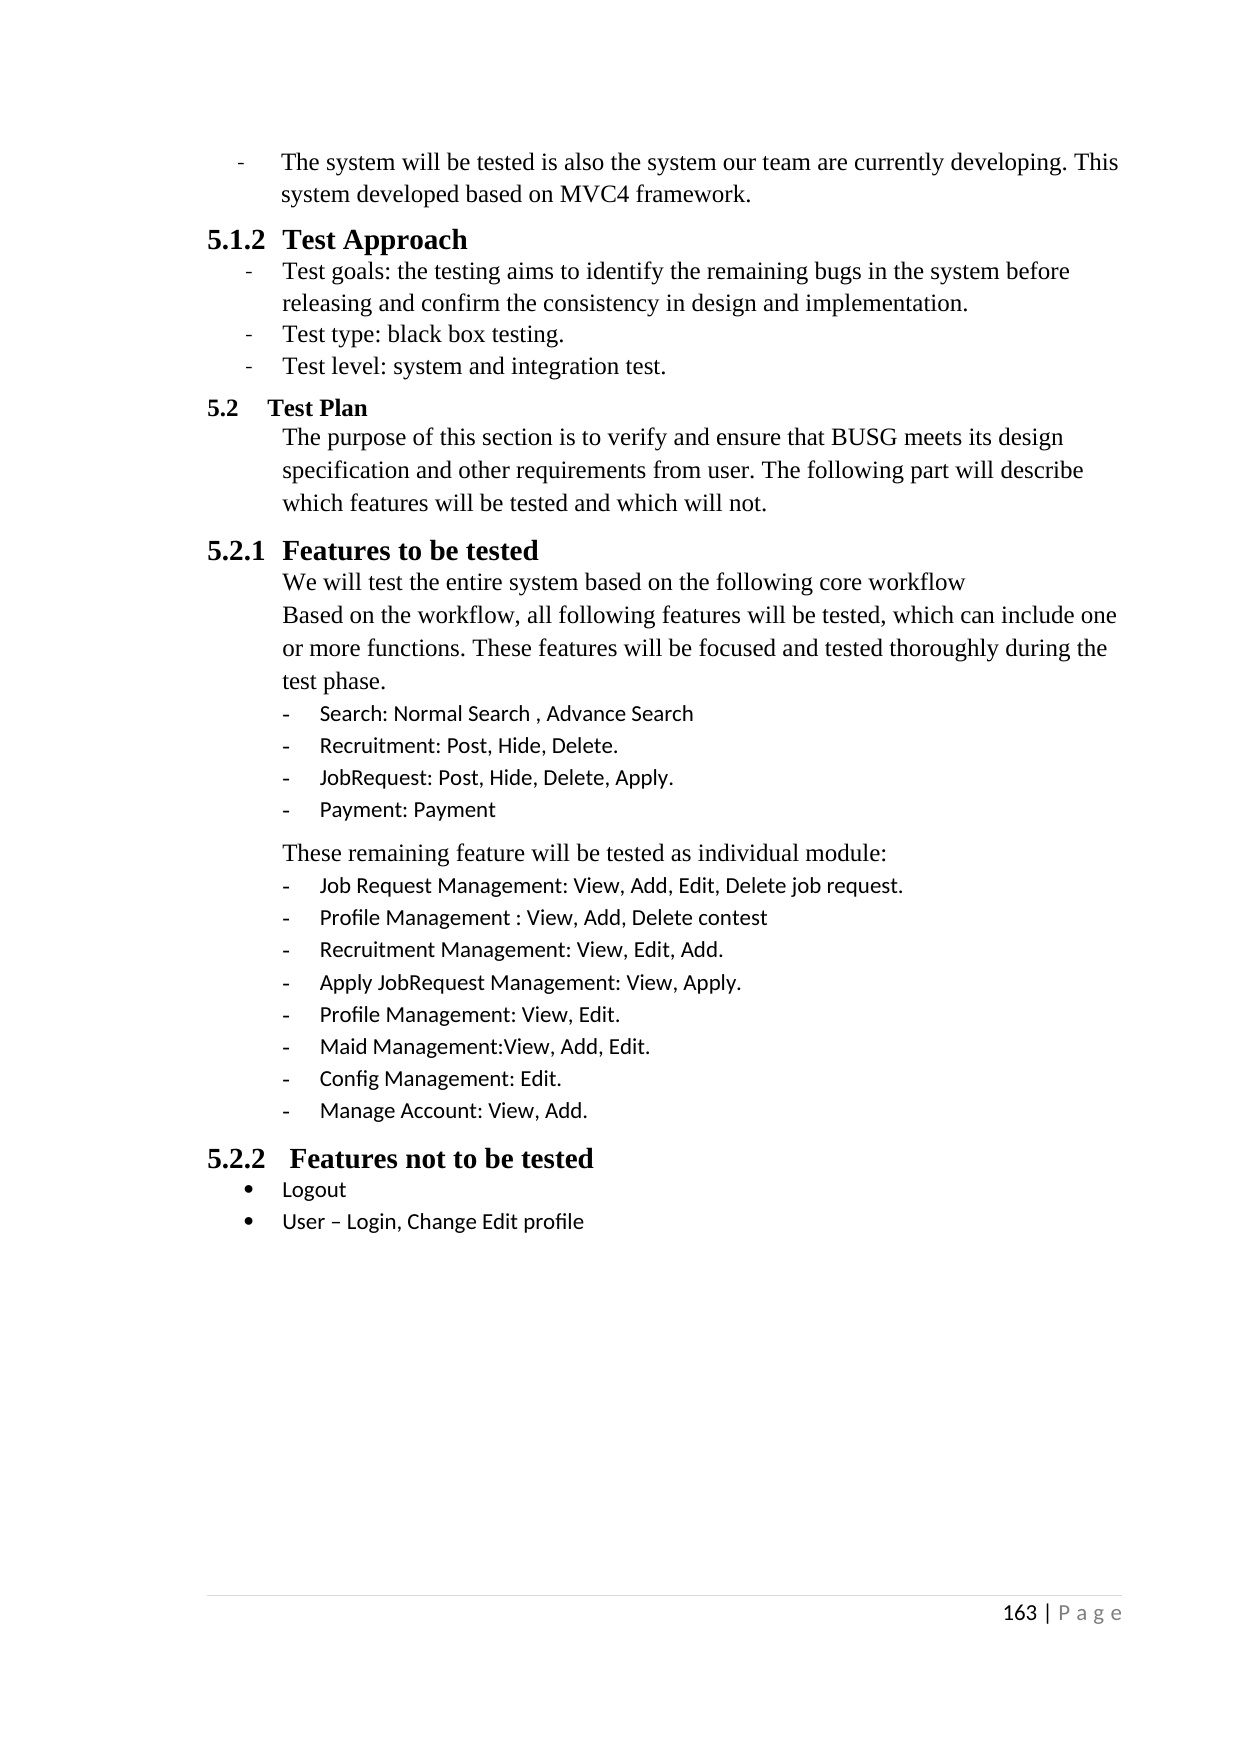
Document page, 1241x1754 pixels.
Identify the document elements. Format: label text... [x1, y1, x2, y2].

list Profile Management: View, Edit. [282, 1000, 1122, 1028]
list Test level: system and integration test. [244, 351, 1122, 380]
list Apply JobRequest Management: View, Apply. [282, 968, 1122, 996]
list Payment: Payment [282, 796, 1122, 823]
list Test goals: the testing aims to identify the remaining bugs in the system before releasing and confirm the consistency in design and implementation. [244, 256, 1122, 317]
list Search: Normal Search , Advance Search [282, 699, 1122, 727]
list Config Management: Edit. [282, 1064, 1122, 1092]
subtitle Features to be tested [207, 533, 1122, 567]
list Recruitment Management: View, Edit, Add. [282, 936, 1122, 963]
list JobRequest: Post, Hide, Delete, Apply. [282, 763, 1122, 791]
text We will test the entire system based on the following core workflow [282, 567, 1122, 596]
subtitle Features not to be tested [207, 1141, 1122, 1175]
list Test type: black box testing. [244, 319, 1122, 348]
text These remaining feature will be tested as individual module: [282, 838, 1122, 867]
list Profile Management : View, Add, Delete contest [282, 903, 1122, 931]
subtitle Test Approach [207, 222, 1122, 256]
list The system will be tested is also the system our team are currently developing. This system developed based on MVC4 framework. [237, 147, 1122, 208]
list Maid Management:View, Add, Edit. [282, 1032, 1122, 1060]
text Based on the workflow, all following features will be tested, which can include one or more functions. These features will be focused and tested thoroughly during the test phase. [282, 600, 1122, 695]
text The purpose of this section is to verify and ensure that BUSG meets its design specification and other requirements from user. The following part will describe which features will be tested and which will not. [282, 422, 1122, 517]
list Manage Account: View, Add. [282, 1096, 1122, 1124]
list User – Login, Change Edit profile [244, 1207, 1122, 1235]
list Logout [244, 1175, 1122, 1203]
list Job Request Management: View, Add, Edit, Delete job request. [282, 871, 1122, 899]
list Recruitment: Post, Hide, Delete. [282, 731, 1122, 759]
subtitle Test Plan [207, 393, 1122, 422]
